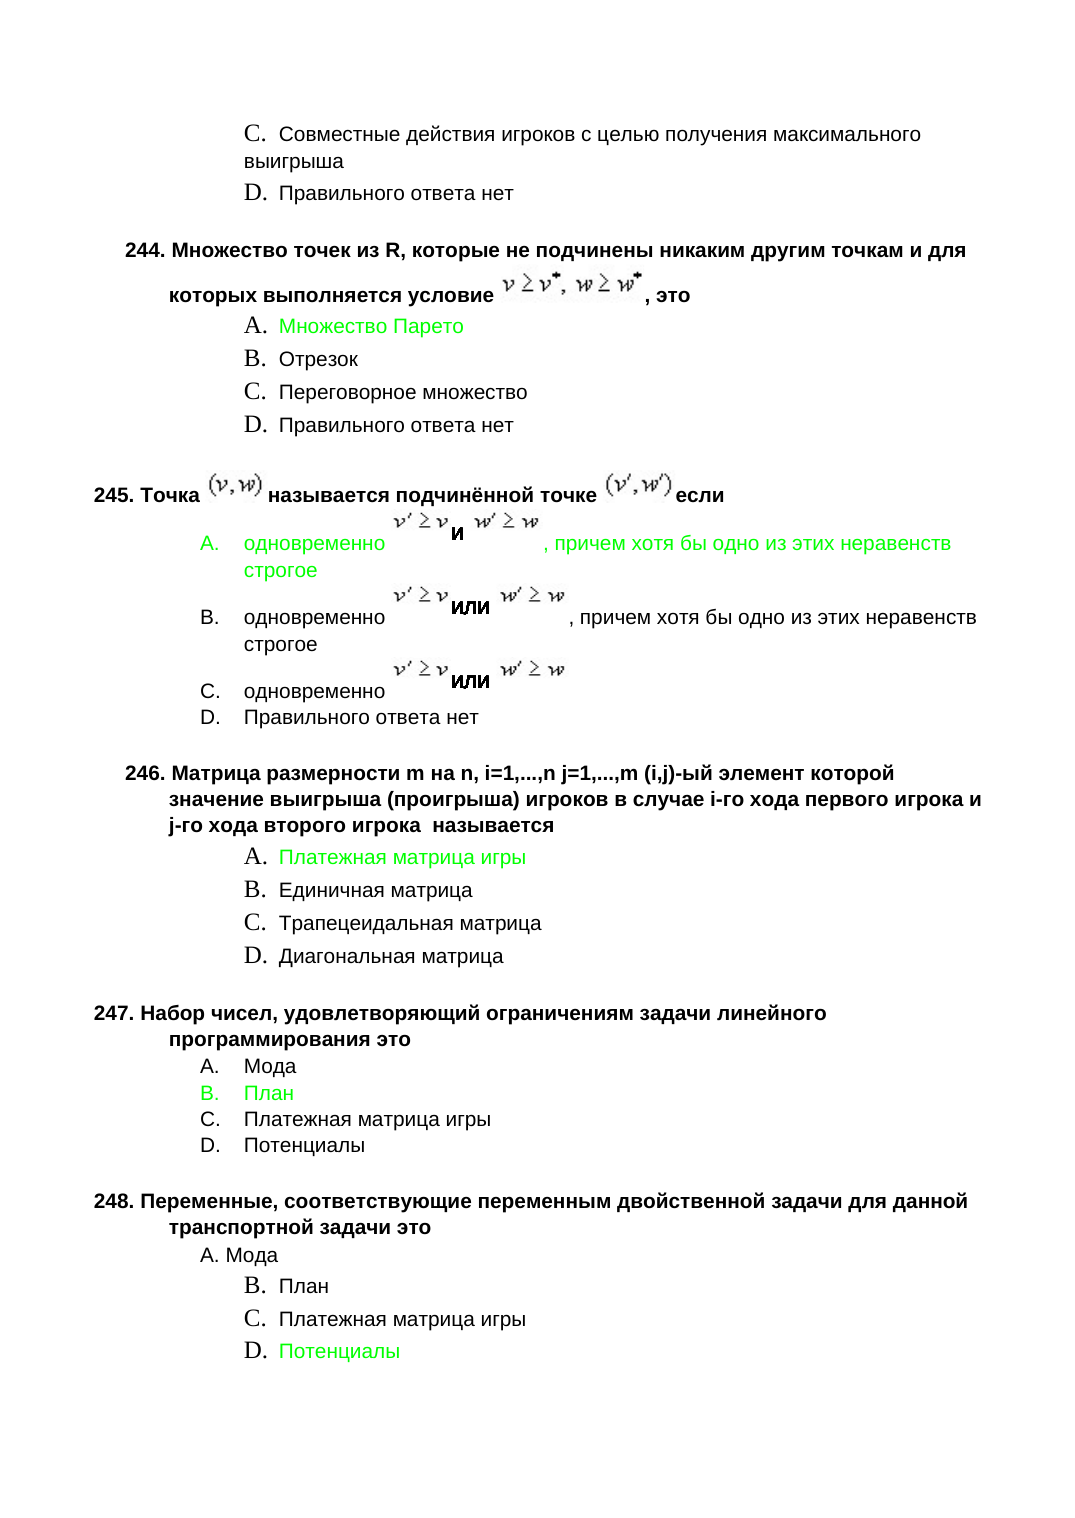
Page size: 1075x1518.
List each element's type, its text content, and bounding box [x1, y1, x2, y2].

list Платежная матрица игры [244, 841, 986, 870]
list одновременно [200, 658, 986, 703]
picture [496, 657, 569, 681]
picture [205, 470, 268, 503]
list Трапецеидальная матрица [244, 907, 986, 936]
list Отрезок [244, 343, 986, 372]
picture [470, 509, 543, 533]
text A. Мода [200, 1242, 986, 1266]
picture [391, 657, 451, 681]
list Платежная матрица игры [244, 1303, 986, 1331]
list Правильного ответа нет [200, 705, 986, 729]
list План [244, 1270, 986, 1298]
list План [200, 1081, 986, 1104]
list Точка называется подчинённой точке если [94, 470, 986, 507]
list одновременно , причем хотя бы одно из этих неравенств строгое [200, 510, 986, 581]
list Набор чисел, удовлетворяющий ограничениям задачи линейного программирования это [94, 1000, 986, 1051]
list Правильного ответа нет [244, 177, 986, 206]
list Диагональная матрица [244, 940, 986, 968]
list Мода [200, 1054, 986, 1078]
list Матрица размерности m на n, i=1,...,n j=1,...,m (i,j)-ый элемент которой значение выигрыша (проигрыша) игроков в случае i-го хода первого игрока и j-го хода второго игрока называется [125, 761, 986, 837]
list Платежная матрица игры [200, 1107, 986, 1131]
list Потенциалы [244, 1336, 986, 1364]
picture [496, 583, 569, 607]
list Переговорное множество [244, 376, 986, 405]
picture [391, 583, 451, 607]
list Потенциалы [200, 1133, 986, 1157]
picture [500, 264, 645, 303]
list Множество Парето [244, 310, 986, 339]
list одновременно , причем хотя бы одно из этих неравенств строгое [200, 584, 986, 655]
list Множество точек из R, которые не подчинены никаким другим точкам и для которых выполняется условие , это [125, 238, 986, 307]
picture [602, 470, 676, 503]
list Переменные, соответствующие переменным двойственной задачи для данной транспортной задачи это [94, 1189, 986, 1239]
list Единичная матрица [244, 874, 986, 903]
list Совместные действия игроков с целью получения максимального выигрыша [244, 118, 986, 173]
list Правильного ответа нет [244, 409, 986, 438]
picture [391, 509, 451, 533]
